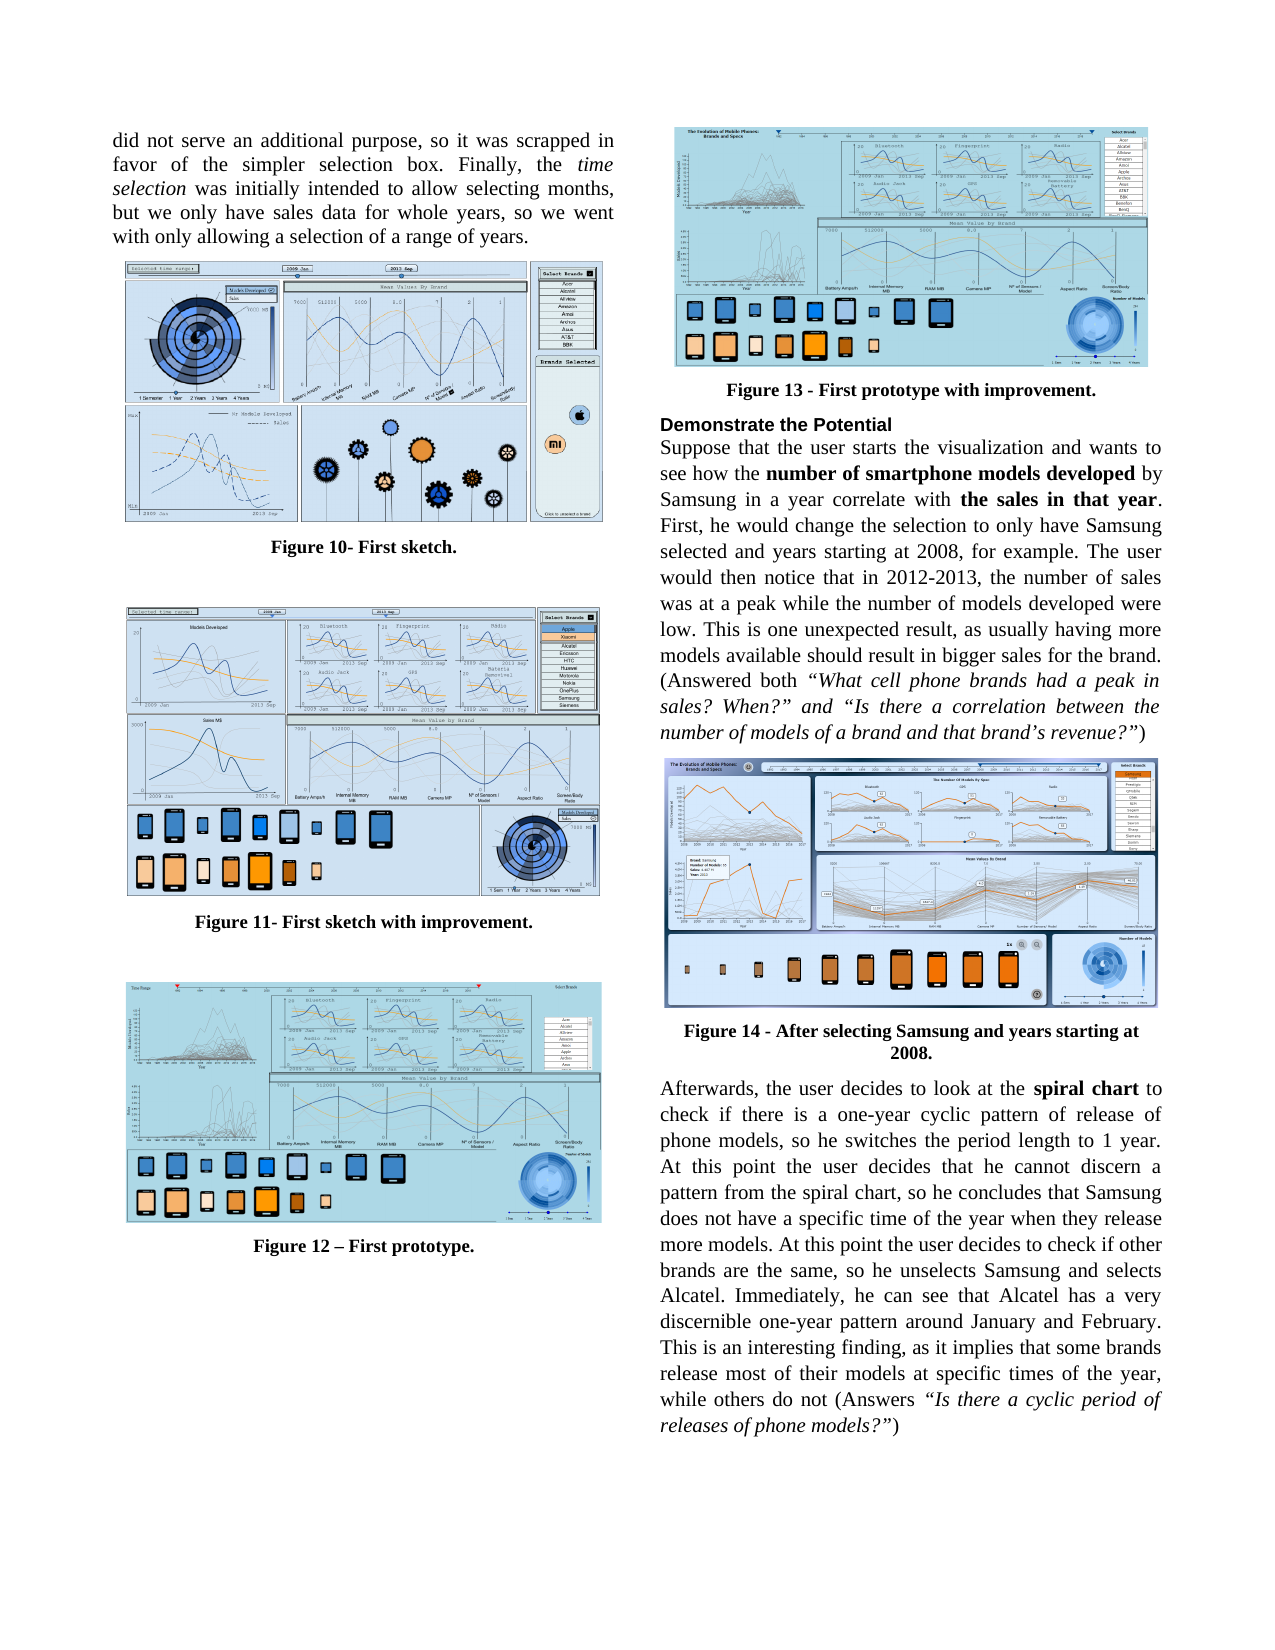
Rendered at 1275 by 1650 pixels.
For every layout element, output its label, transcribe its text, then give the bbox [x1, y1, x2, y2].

text Figure 11- First sketch with improvement. [112, 911, 615, 933]
text Figure 14 - After selecting Samsung and years starting at 2008. [660, 1020, 1162, 1063]
picture [124, 260, 604, 523]
text Figure 12 – First prototype. [112, 1235, 615, 1257]
picture [674, 127, 1149, 367]
picture [664, 758, 1159, 1008]
subtitle Demonstrate the Potential [660, 413, 1162, 435]
text Figure 13 - First prototype with improvement. [660, 379, 1162, 401]
text Figure 10- First sketch. [112, 536, 615, 557]
text Suppose that the user starts the visualization and wants to see how the number of smartphone models developed by Samsung in a year correlate with the sales in that year. First, he would change the selection to only have Samsung selected and years starting at 2008, for example. The user would then notice that in 2012-2013, the number of sales was at a peak while the number of models developed were low. This is one unexpected result, as usually having more models available should result in bigger sales for the brand. (Answered both “What cell phone brands had a peak in sales? When?” and “Is there a correlation between the number of models of a brand and that brand’s revenue?”) [660, 435, 1162, 744]
picture [125, 606, 603, 899]
picture [125, 982, 602, 1223]
text Afterwards, the user decides to look at the spiral chart to check if there is a one-year cyclic pattern of release of phone models, so he switches the period length to 1 year. At this point the user decides that he cannot discern a pattern from the spiral chart, so he concludes that Samsung does not have a specific time of the year when they release more models. At this point the user decides to check if other brands are the same, so he unselects Samsung and selects Alcatel. Immediately, he can see that Alcatel has a very discernible one-year pattern around January and February. This is an interesting finding, as it implies that some brands release most of their models at specific times of the year, while others do not (Answers “Is there a cyclic period of releases of phone models?”) [660, 1076, 1162, 1437]
